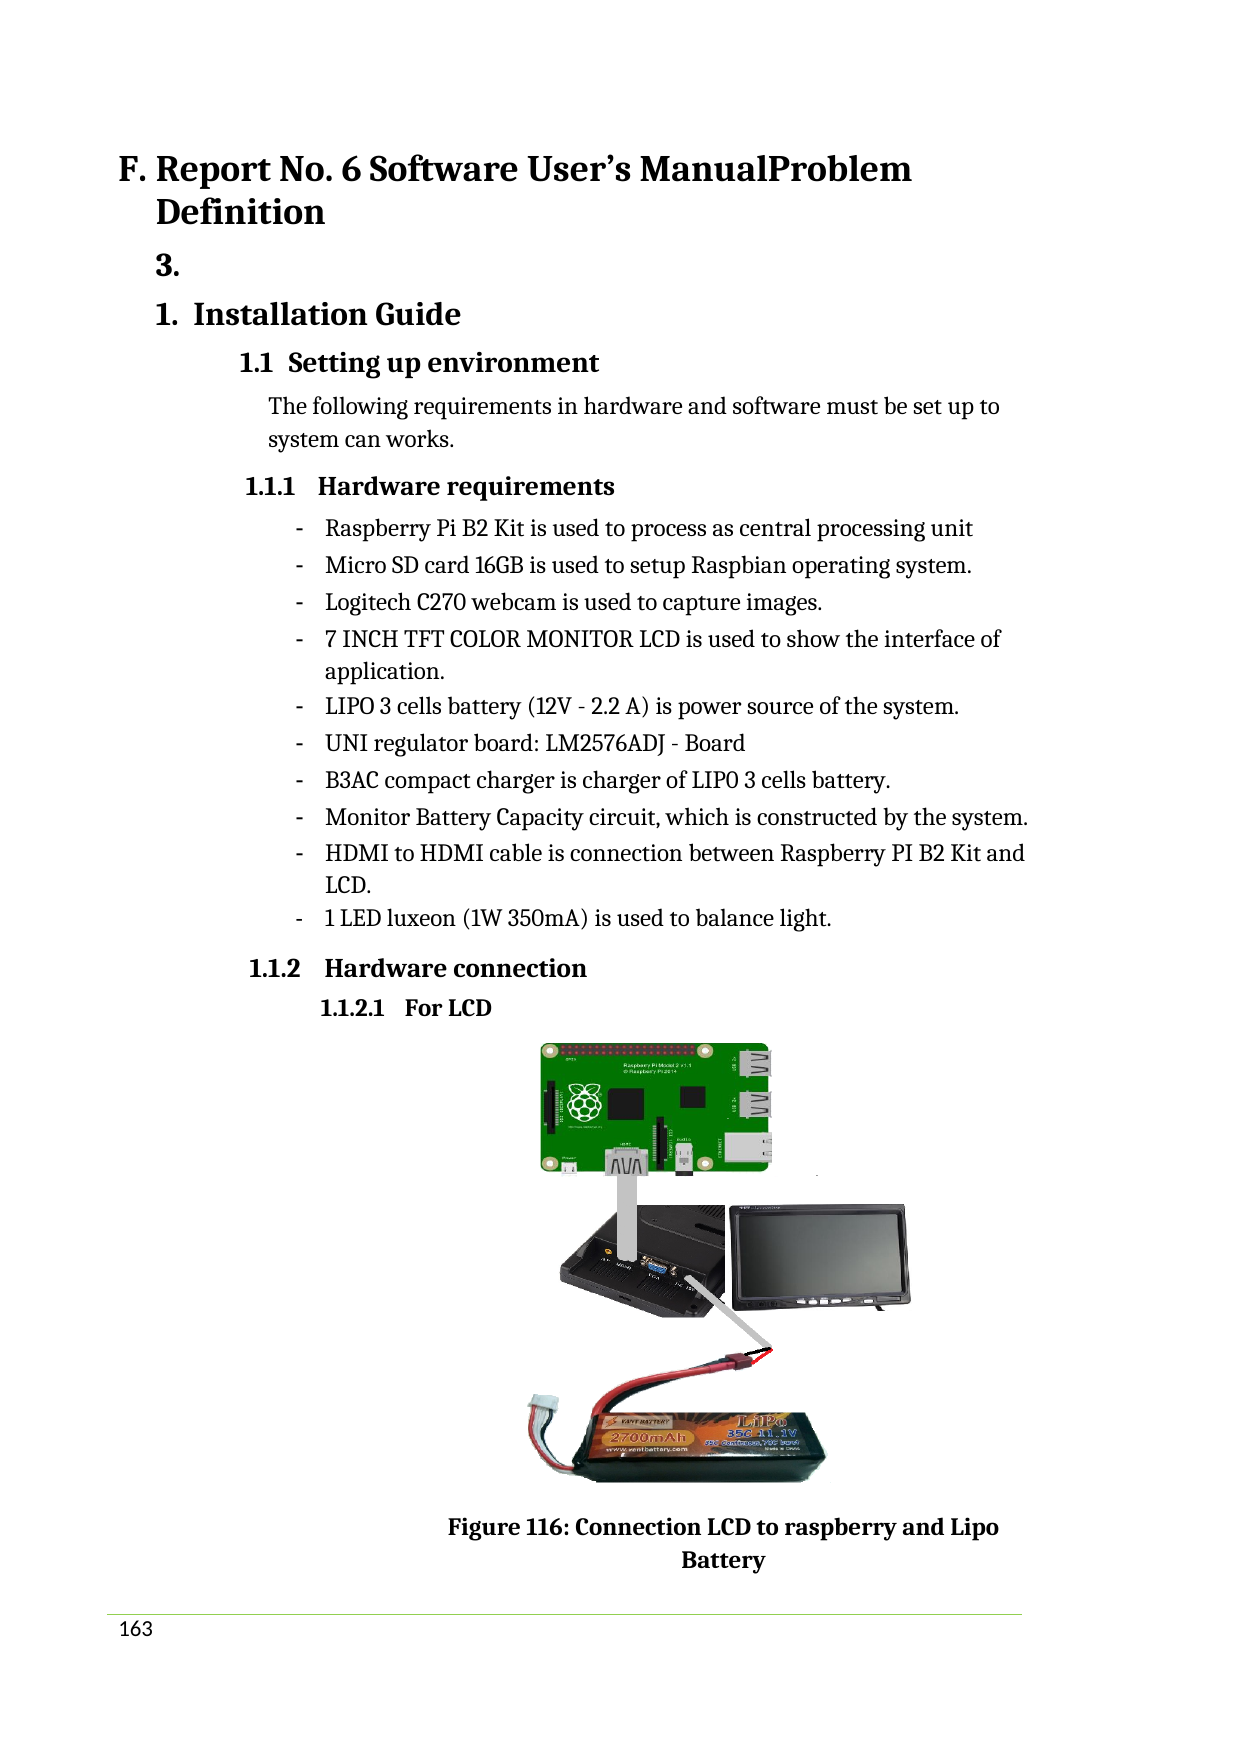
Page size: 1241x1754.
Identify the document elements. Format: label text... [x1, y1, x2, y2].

picture [525, 1035, 922, 1488]
text The following requirements in hardware and software must be set up to system can works. [268, 392, 1033, 454]
subtitle Installation Guide [156, 295, 1033, 333]
list 7 INCH TFT COLOR MONITOR LCD is used to show the interface of application. [295, 620, 1033, 686]
list LIPO 3 cells battery (12V - 2.2 A) is power source of the system. [295, 688, 1033, 722]
subtitle Hardware connection [249, 953, 1033, 984]
subtitle Setting up environment [240, 346, 1033, 379]
list Micro SD card 16GB is used to setup Raspbian operating system. [295, 547, 1033, 581]
list Raspberry Pi B2 Kit is used to process as central processing unit [295, 510, 1033, 544]
list HDMI to HDMI cable is connection between Raspberry PI B2 Kit and LCD. [295, 835, 1033, 900]
list UNI regulator board: LM2576ADJ - Board [295, 724, 1033, 759]
subtitle Report No. 6 Software User’s ManualProblem Definition [118, 148, 1033, 234]
list 1 LED luxeon (1W 350mA) is used to balance light. [295, 902, 1033, 933]
subtitle For LCD [321, 994, 1033, 1023]
list Monitor Battery Capacity circuit, which is constructed by the system. [295, 798, 1033, 832]
list Logitech C270 webcam is used to capture images. [295, 584, 1033, 618]
subtitle Hardware requirements [246, 471, 1033, 502]
text Figure 116: Connection LCD to raspberry and Lipo Battery [413, 1513, 1033, 1574]
list B3AC compact charger is charger of LIP0 3 cells battery. [295, 761, 1033, 795]
